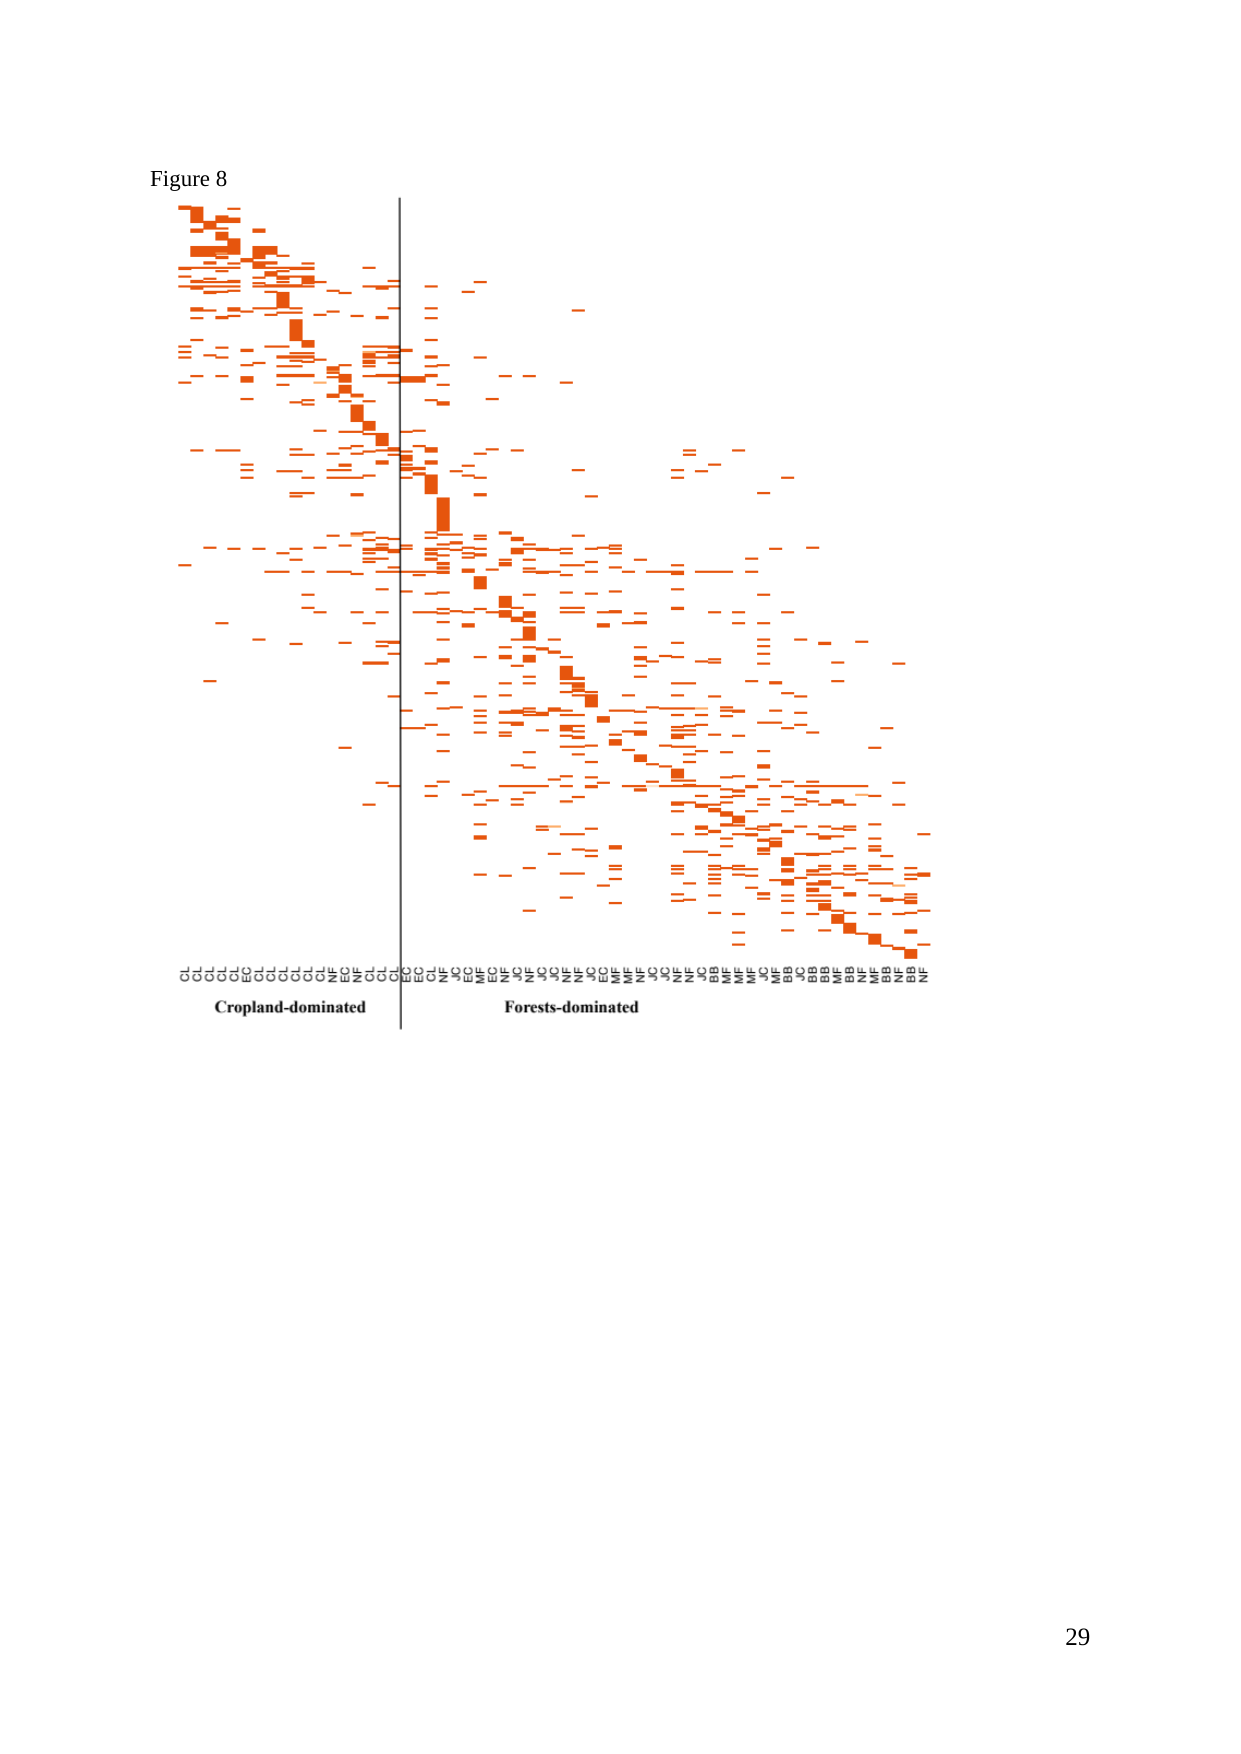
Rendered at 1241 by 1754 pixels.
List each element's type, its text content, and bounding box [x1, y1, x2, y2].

text Figure 8 [150, 162, 1090, 194]
